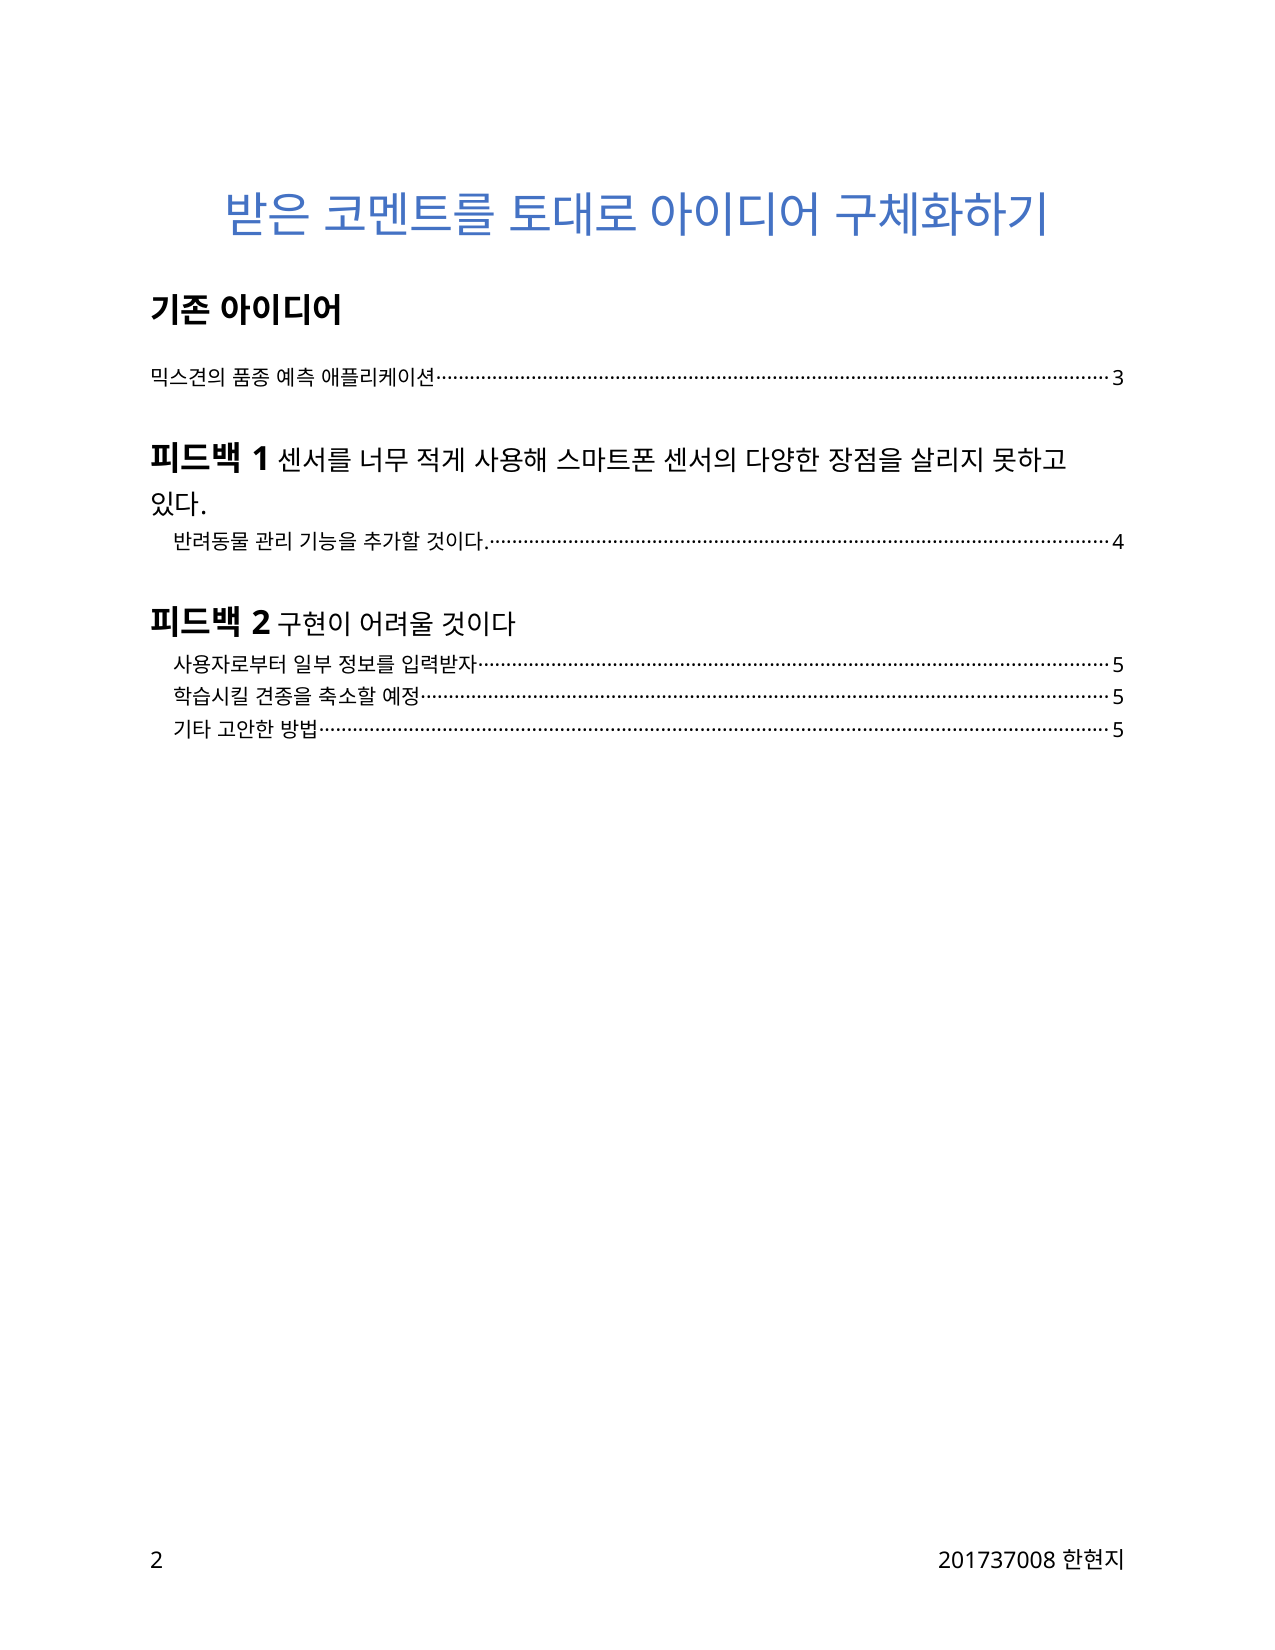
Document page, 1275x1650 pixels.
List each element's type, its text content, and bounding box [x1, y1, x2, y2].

title 받은 코멘트를 토대로 아이디어 구체화하기 [150, 177, 1125, 247]
text 기타 고안한 방법 5 [173, 713, 1125, 744]
text 피드백 2구현이 어려울 것이다 [150, 596, 1125, 644]
text 피드백 1센서를 너무 적게 사용해 스마트폰 센서의 다양한 장점을 살리지 못하고 있다. [150, 431, 1125, 522]
text 기존 아이디어 [150, 284, 1125, 332]
text 믹스견의 품종 예측 애플리케이션 3 [150, 361, 1125, 391]
text 반려동물 관리 기능을 추가할 것이다. 4 [173, 525, 1125, 556]
text 학습시킬 견종을 축소할 예정 5 [173, 681, 1125, 711]
text 사용자로부터 일부 정보를 입력받자 5 [173, 648, 1125, 678]
